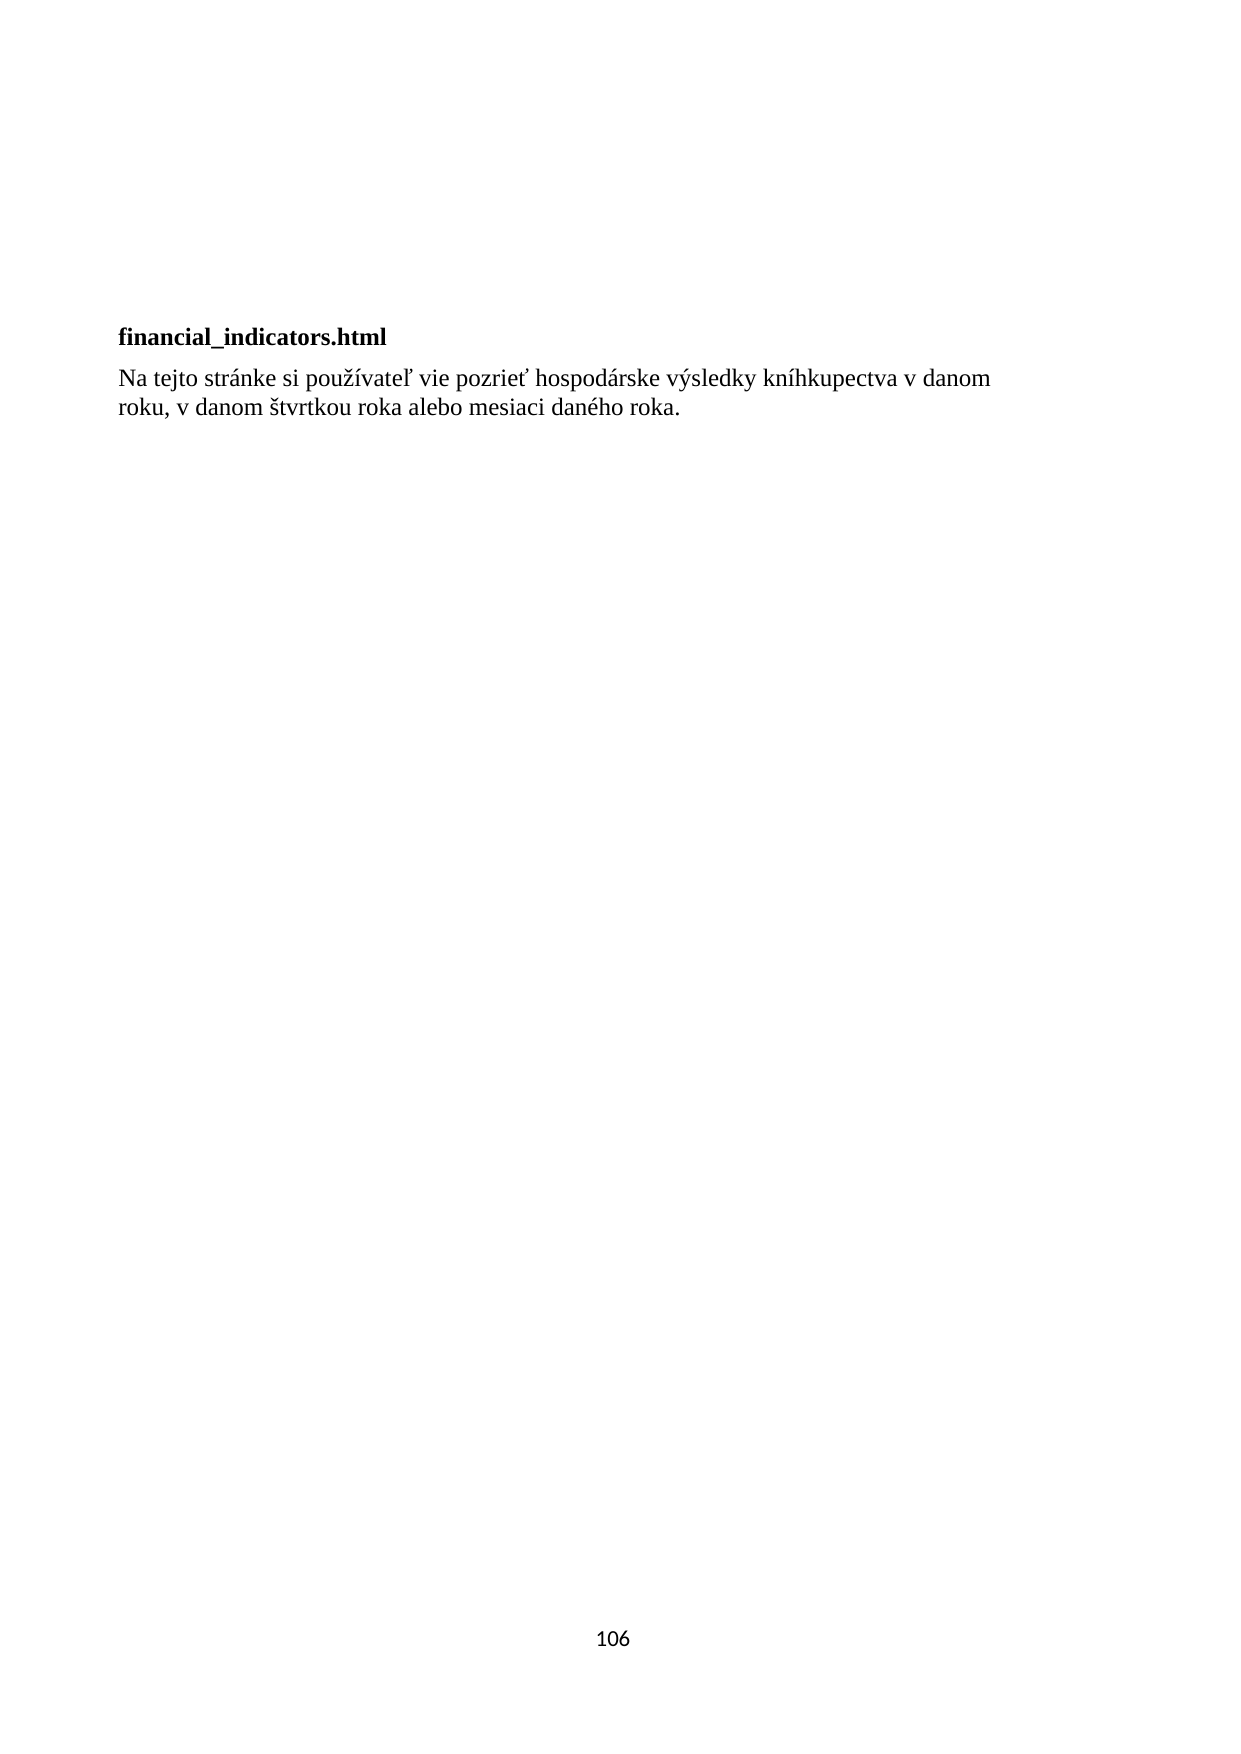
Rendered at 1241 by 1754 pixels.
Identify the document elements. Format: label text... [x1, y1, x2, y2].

text financial_indicators.html [118, 322, 1033, 351]
text Na tejto stránke si používateľ vie pozrieť hospodárske výsledky kníhkupectva v danom roku, v danom štvrtkou roka alebo mesiaci daného roka. [118, 363, 1033, 421]
